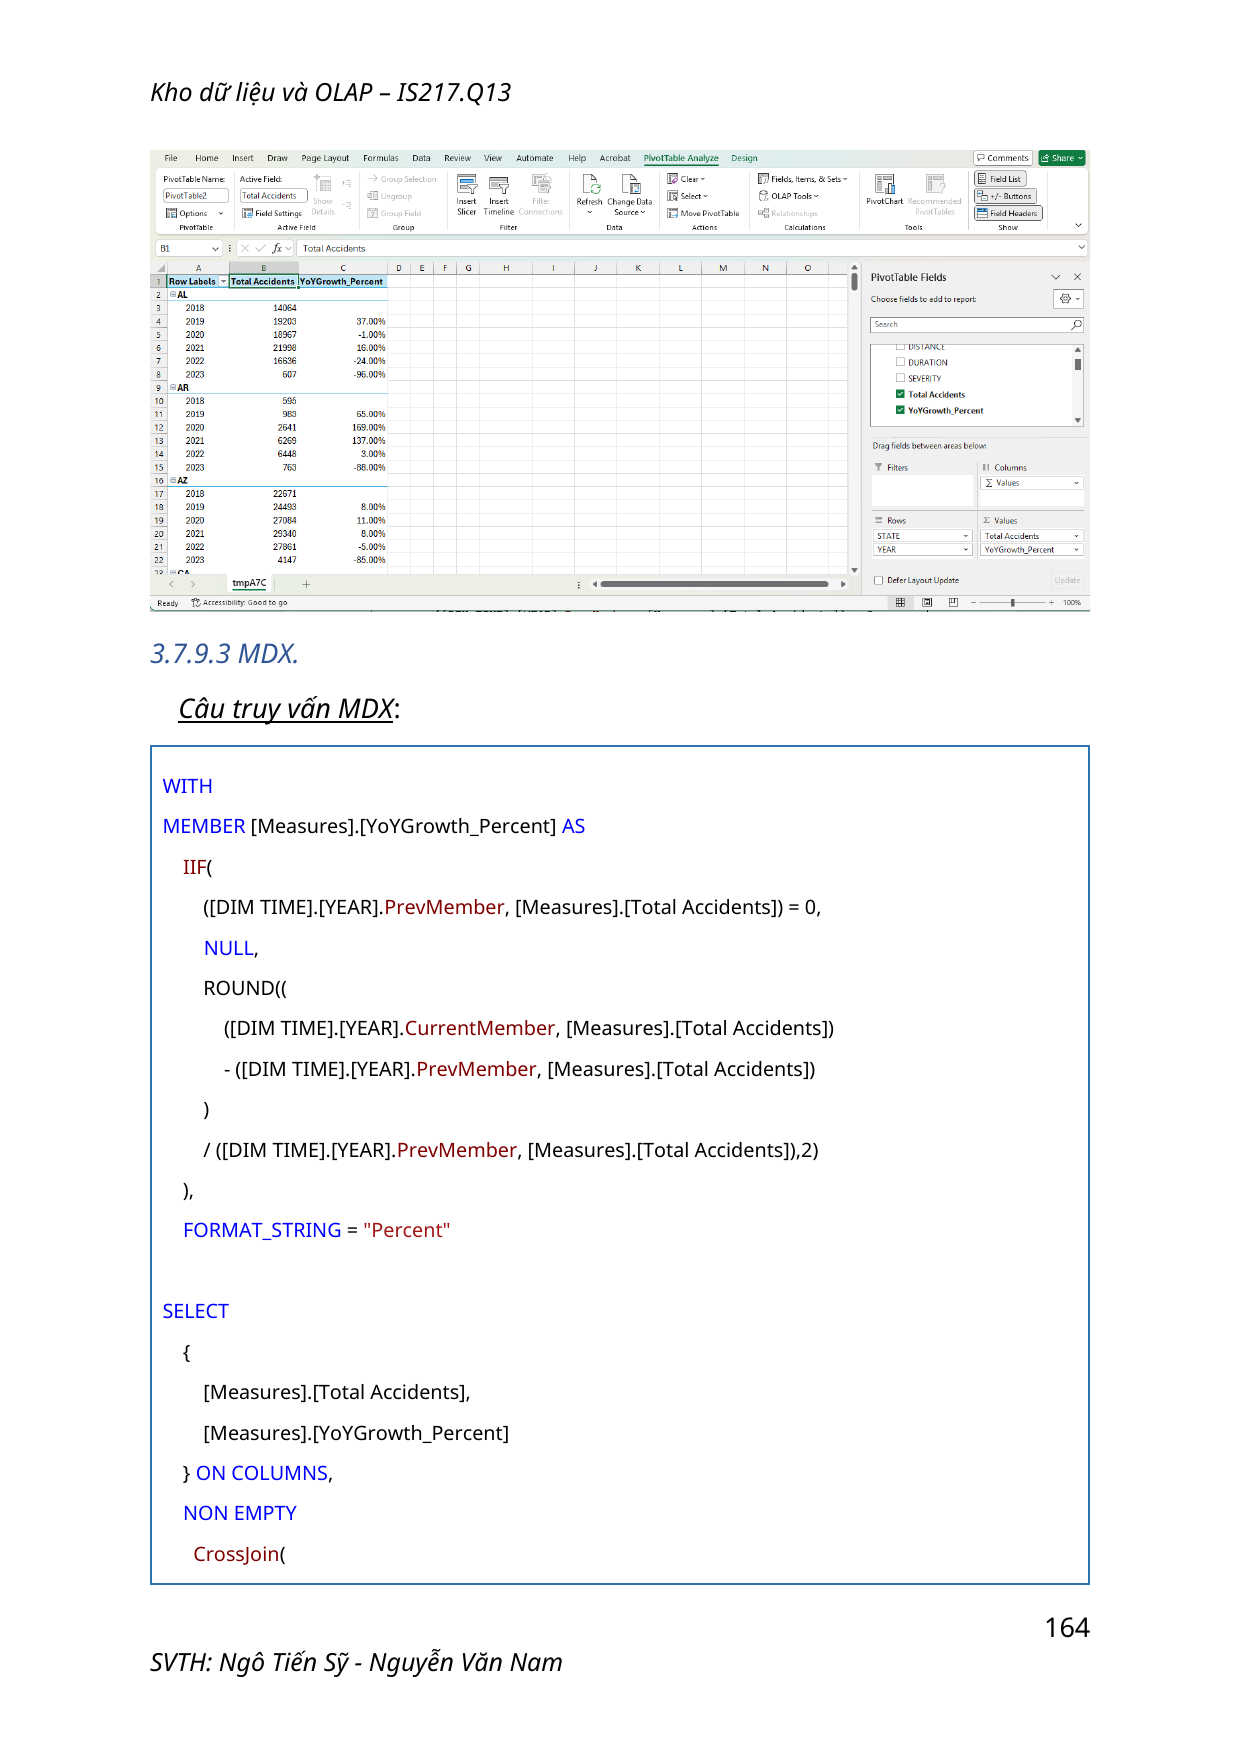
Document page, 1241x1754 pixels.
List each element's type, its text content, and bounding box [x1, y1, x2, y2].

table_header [152, 747, 1088, 1583]
text Câu truy vấn MDX: [150, 690, 1090, 727]
text 3.7.9.3 MDX. [150, 634, 1090, 671]
picture [150, 150, 1091, 612]
